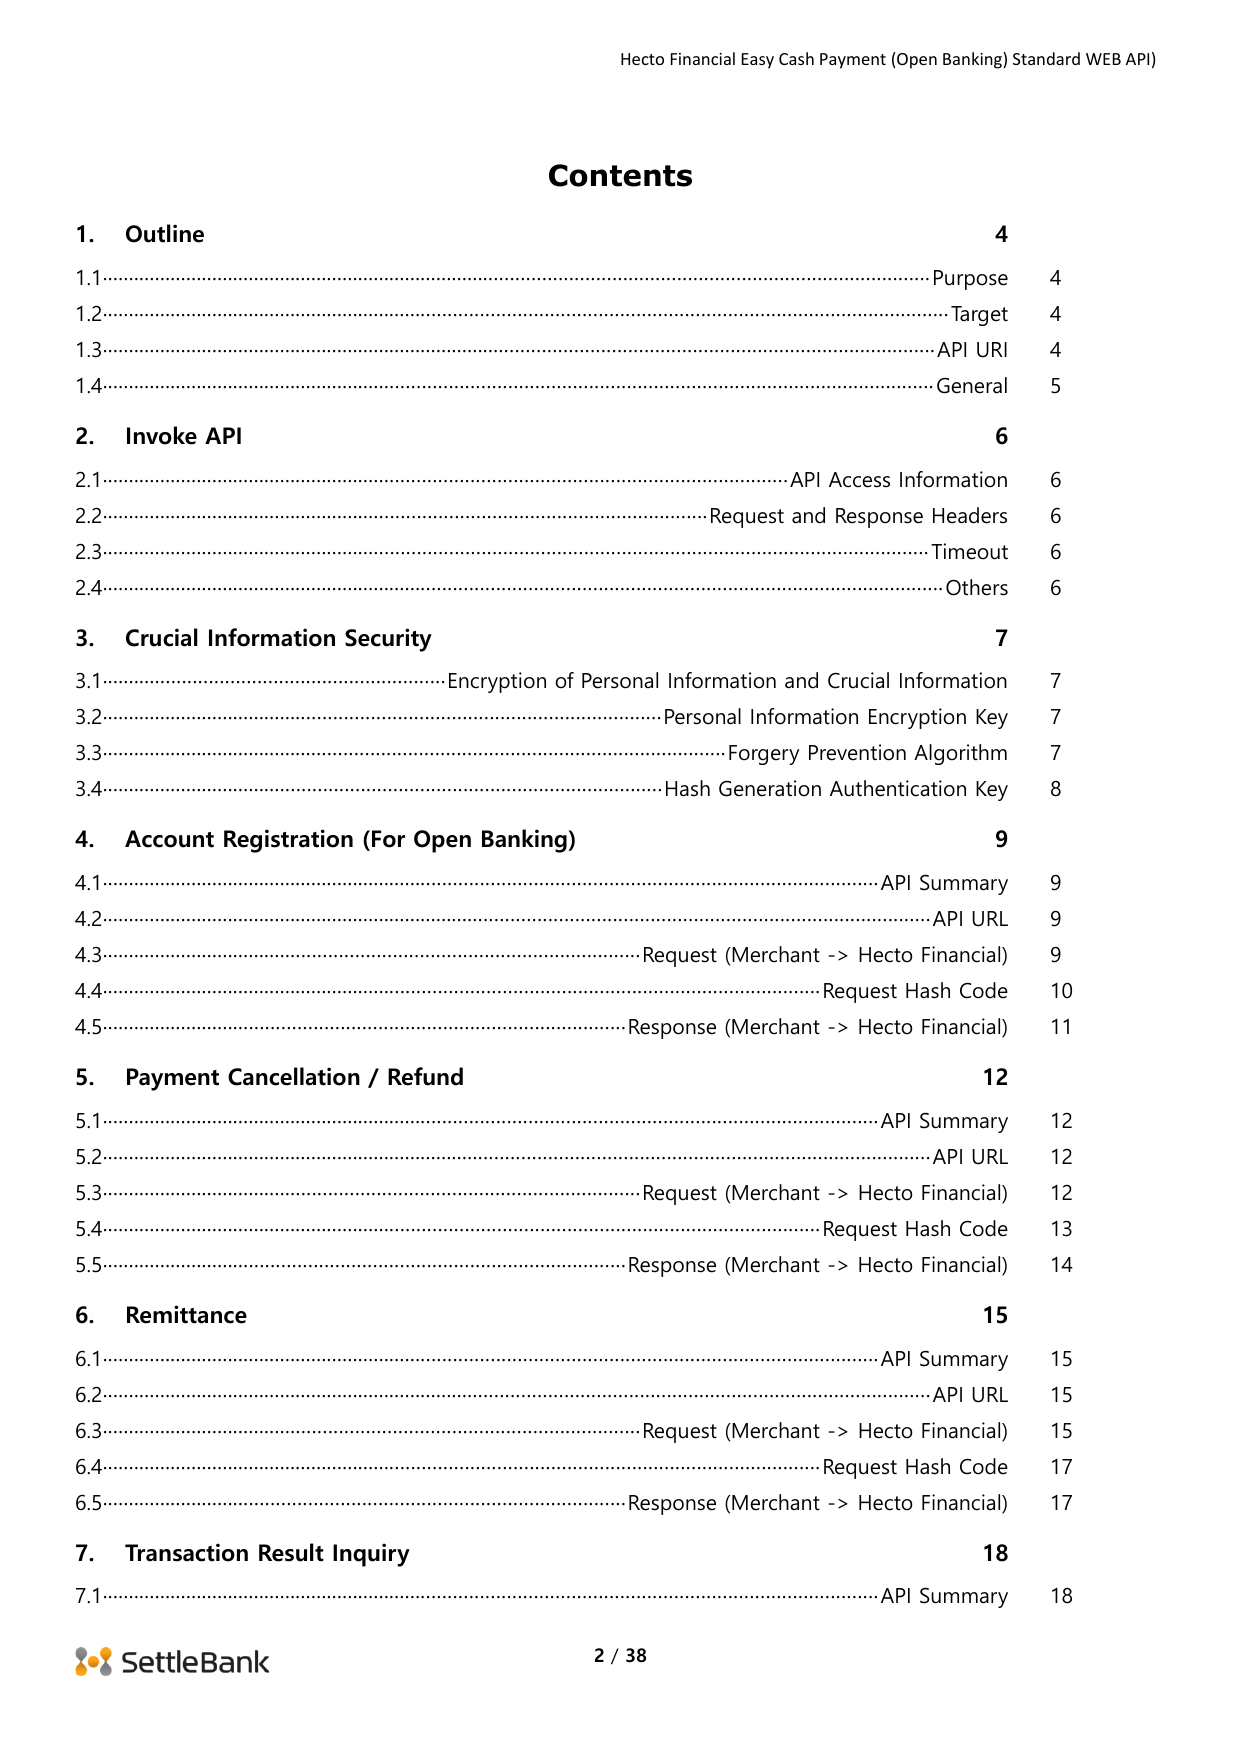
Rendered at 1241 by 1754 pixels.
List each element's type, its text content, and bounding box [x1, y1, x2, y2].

text 4.4 Request Hash Code 10 [75, 976, 1165, 1004]
text 6.2 API URL 15 [75, 1379, 1165, 1407]
text 2.3 Timeout 6 [75, 536, 1165, 564]
text 4.5 Response (Merchant -> Hecto Financial) 11 [75, 1012, 1165, 1040]
text 2.2 Request and Response Headers 6 [75, 500, 1165, 528]
text 4.3 Request (Merchant -> Hecto Financial) 9 [75, 940, 1165, 968]
text 2.1 API Access Information 6 [75, 464, 1165, 492]
text 3.2 Personal Information Encryption Key 7 [75, 702, 1165, 730]
text 6. Remittance 15 [75, 1298, 1165, 1329]
text 1.1 Purpose 4 [75, 262, 1165, 290]
text 3.1 Encryption of Personal Information and Crucial Information 7 [75, 666, 1165, 694]
text 1.3 API URI 4 [75, 334, 1165, 362]
text 1.4 General 5 [75, 371, 1165, 398]
text 3. Crucial Information Security 7 [75, 621, 1165, 651]
text 5.4 Request Hash Code 13 [75, 1214, 1165, 1241]
text 5.1 API Summary 12 [75, 1106, 1165, 1133]
text 5. Payment Cancellation / Refund 12 [75, 1061, 1165, 1091]
text 3.3 Forgery Prevention Algorithm 7 [75, 738, 1165, 766]
text 6.5 Response (Merchant -> Hecto Financial) 17 [75, 1488, 1165, 1515]
text 3.4 Hash Generation Authentication Key 8 [75, 774, 1165, 802]
text 5.5 Response (Merchant -> Hecto Financial) 14 [75, 1250, 1165, 1277]
text 1.2 Target 4 [75, 298, 1165, 326]
text 4.2 API URL 9 [75, 904, 1165, 932]
text 7. Transaction Result Inquiry 18 [75, 1536, 1165, 1567]
text 7.1 API Summary 18 [75, 1581, 1165, 1609]
text 2.4 Others 6 [75, 572, 1165, 600]
text 4. Account Registration (For Open Banking) 9 [75, 823, 1165, 853]
text 5.2 API URL 12 [75, 1142, 1165, 1169]
text 6.1 API Summary 15 [75, 1343, 1165, 1371]
text 6.4 Request Hash Code 17 [75, 1452, 1165, 1479]
text 1. Outline 4 [75, 217, 1165, 248]
text 2. Invoke API 6 [75, 419, 1165, 450]
picture [75, 1647, 270, 1676]
text 4.1 API Summary 9 [75, 868, 1165, 896]
text 6.3 Request (Merchant -> Hecto Financial) 15 [75, 1416, 1165, 1443]
text Contents [75, 157, 1165, 192]
text 5.3 Request (Merchant -> Hecto Financial) 12 [75, 1178, 1165, 1205]
